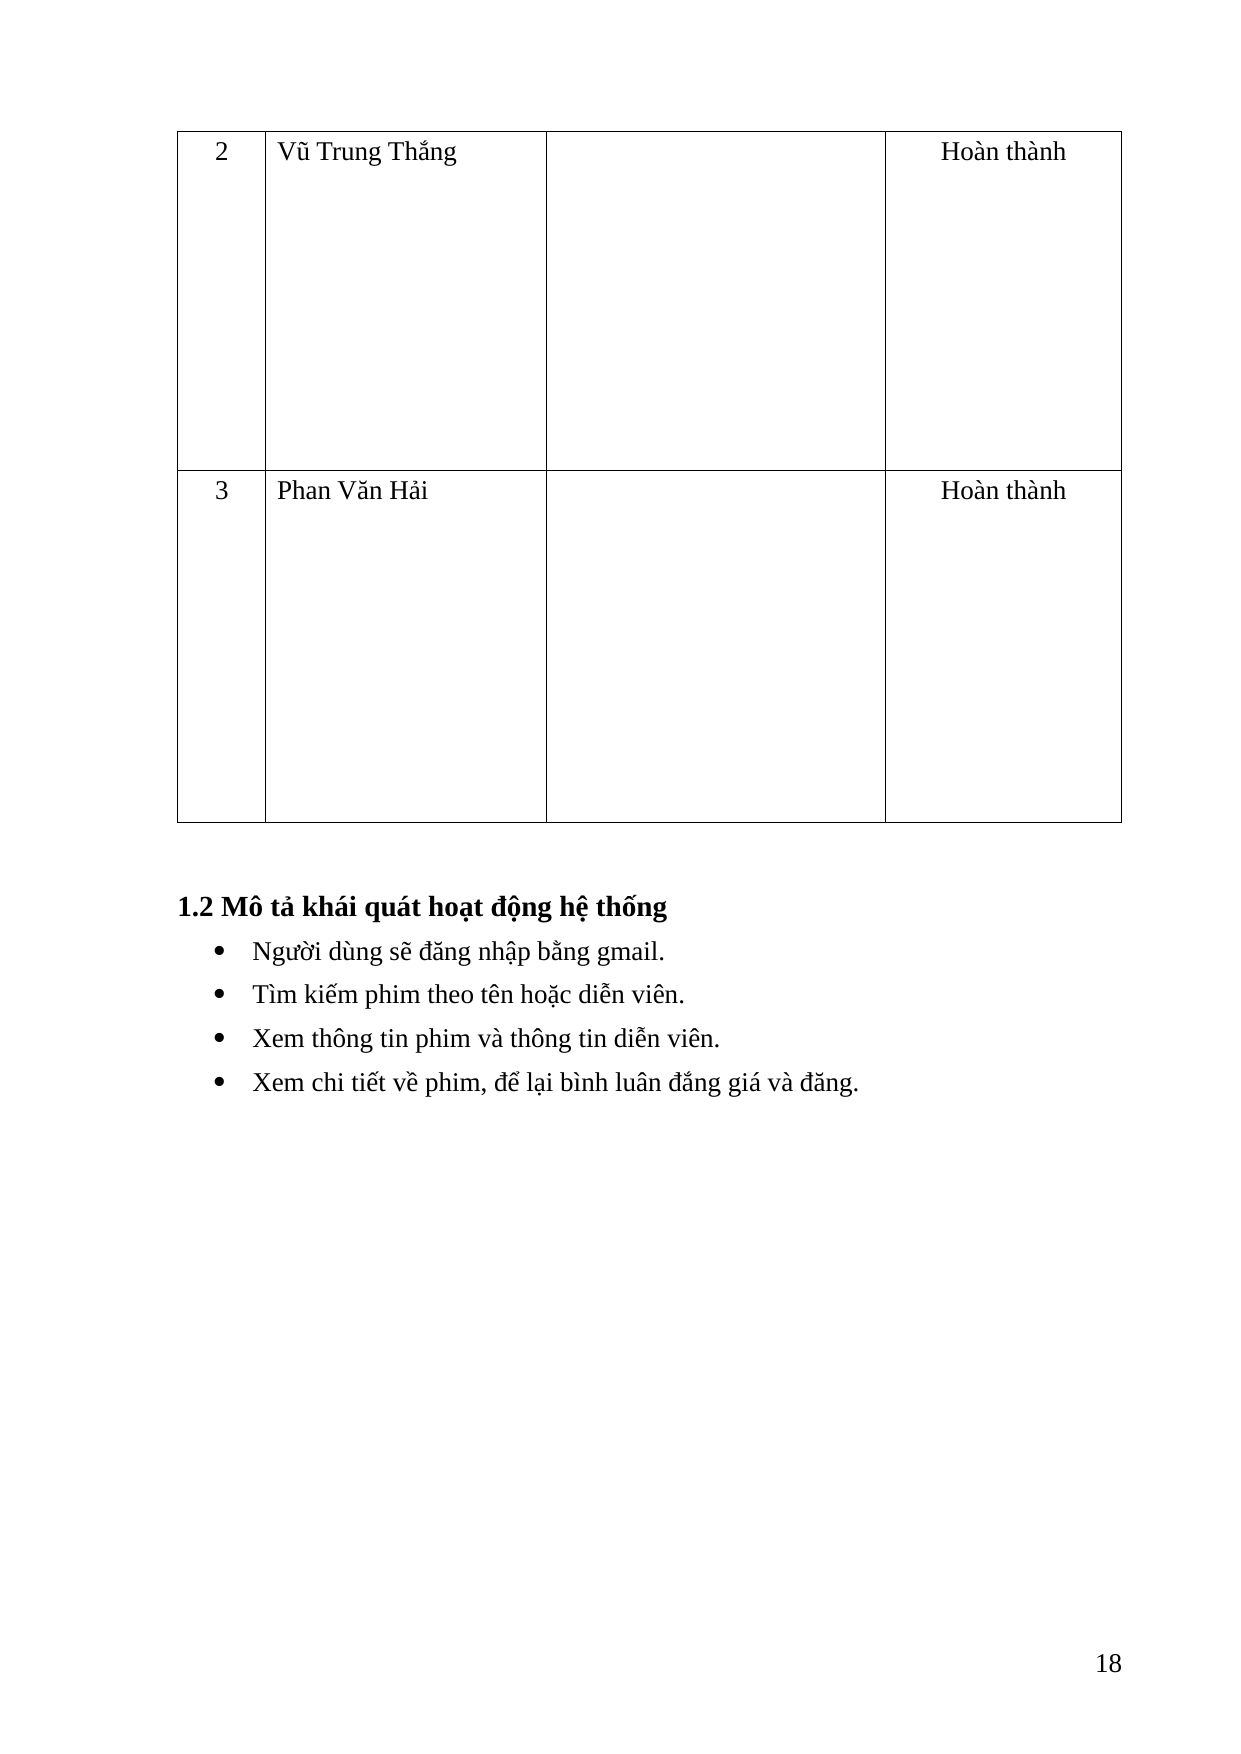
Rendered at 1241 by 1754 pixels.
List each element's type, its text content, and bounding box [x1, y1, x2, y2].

list Tìm kiếm phim theo tên hoặc diễn viên. [214, 975, 1122, 1013]
table_cell Hoàn thành [886, 132, 1121, 470]
subtitle Mô tả khái quát hoạt động hệ thống [177, 887, 1122, 925]
table_cell Vũ Trung Thắng [266, 132, 546, 470]
list Người dùng sẽ đăng nhập bằng gmail. [214, 932, 1122, 969]
table_cell Hoàn thành [886, 471, 1121, 822]
table_cell 3 [178, 471, 265, 822]
table_cell [547, 471, 885, 822]
list Xem chi tiết về phim, để lại bình luân đắng giá và đăng. [214, 1063, 1122, 1100]
table_cell 2 [178, 132, 265, 470]
table_cell [547, 132, 885, 470]
table_cell Phan Văn Hải [266, 471, 546, 822]
list Xem thông tin phim và thông tin diễn viên. [214, 1019, 1122, 1057]
